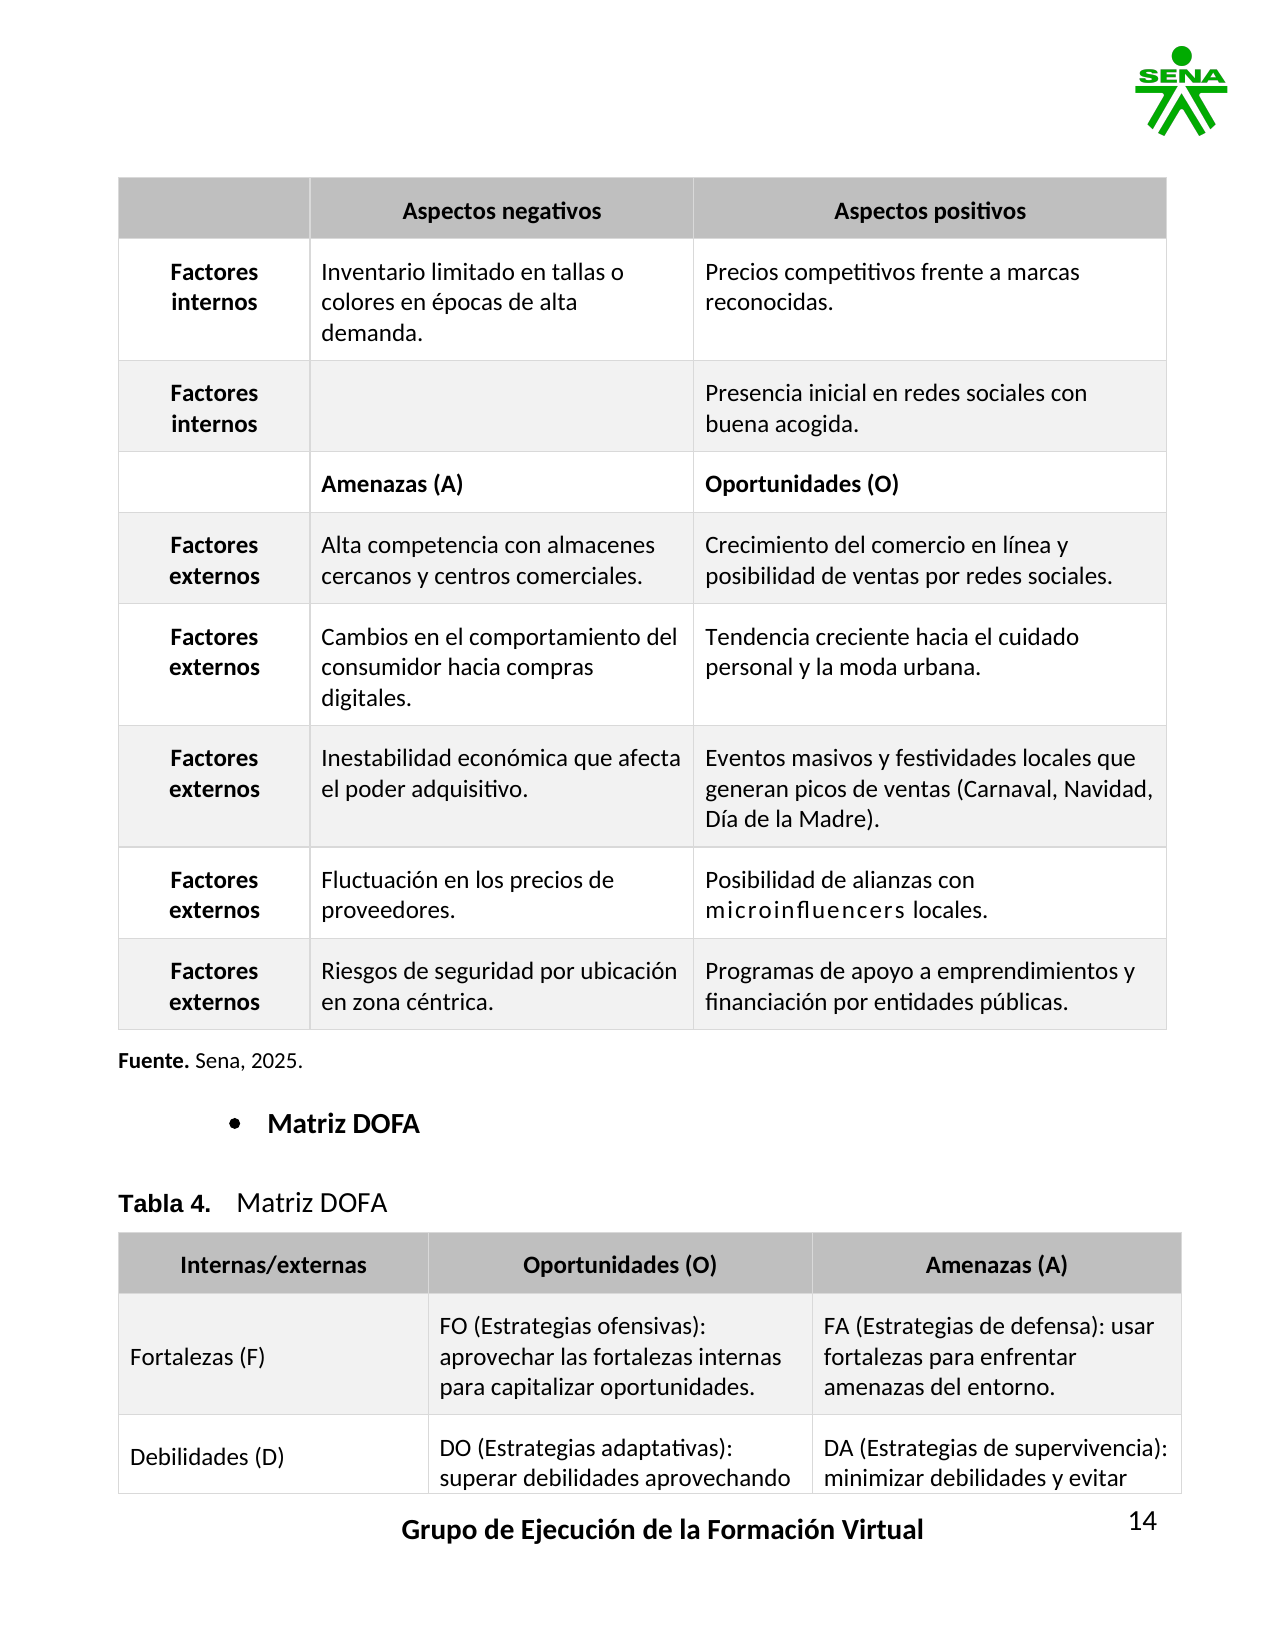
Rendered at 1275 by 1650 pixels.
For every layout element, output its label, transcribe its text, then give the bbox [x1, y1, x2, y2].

table_cell Amenazas (A) [311, 452, 693, 512]
table_cell Crecimiento del comercio en línea y posibilidad de ventas por redes sociales. [694, 513, 1166, 603]
table_cell Inventario limitado en tallas o colores en épocas de alta demanda. [311, 239, 693, 360]
table_cell Factores externos [119, 726, 309, 846]
table_cell Alta competencia con almacenes cercanos y centros comerciales. [311, 513, 693, 603]
table_cell DA (Estrategias de supervivencia): minimizar debilidades y evitar amenazas. [813, 1415, 1181, 1493]
table_cell Precios competitivos frente a marcas reconocidas. [694, 239, 1166, 360]
table_cell Factores externos [119, 848, 309, 938]
table_cell [119, 452, 309, 512]
table_cell FO (Estrategias ofensivas): aprovechar las fortalezas internas para capitalizar oportunidades. [429, 1294, 812, 1414]
table_cell DO (Estrategias adaptativas): superar debilidades aprovechando oportunidades. [429, 1415, 812, 1493]
table_cell Oportunidades (O) [694, 452, 1166, 512]
table_cell Factores internos [119, 361, 309, 451]
table_cell Tendencia creciente hacia el cuidado personal y la moda urbana. [694, 604, 1166, 725]
picture [1135, 46, 1228, 136]
table_cell Debilidades (D) [119, 1415, 428, 1493]
table_header [119, 178, 309, 238]
table_cell Fluctuación en los precios de proveedores. [311, 848, 693, 938]
table_cell Factores externos [119, 513, 309, 603]
table_cell Riesgos de seguridad por ubicación en zona céntrica. [311, 939, 693, 1029]
table_cell Presencia inicial en redes sociales con buena acogida. [694, 361, 1166, 451]
table_header Aspectos positivos [694, 178, 1166, 238]
table_cell [311, 361, 693, 451]
text Matriz DOFA [118, 1184, 1157, 1219]
table_header Oportunidades (O) [429, 1233, 812, 1293]
table_cell Posibilidad de alianzas con microinfluencers locales. [694, 848, 1166, 938]
table_cell Fortalezas (F) [119, 1294, 428, 1414]
table_cell Factores internos [119, 239, 309, 360]
table_header Internas/externas [119, 1233, 428, 1293]
table_cell Programas de apoyo a emprendimientos y financiación por entidades públicas. [694, 939, 1166, 1029]
table_cell Factores externos [119, 604, 309, 725]
table_cell Eventos masivos y festividades locales que generan picos de ventas (Carnaval, Navidad, Día de la Madre). [694, 726, 1166, 846]
list Matriz DOFA [229, 1105, 1157, 1141]
table_cell Factores externos [119, 939, 309, 1029]
table_header Aspectos negativos [311, 178, 693, 238]
table_cell FA (Estrategias de defensa): usar fortalezas para enfrentar amenazas del entorno. [813, 1294, 1181, 1414]
table_header Amenazas (A) [813, 1233, 1181, 1293]
text Fuente. Sena, 2025. [118, 1047, 1157, 1075]
table_cell Inestabilidad económica que afecta el poder adquisitivo. [311, 726, 693, 846]
table_cell Cambios en el comportamiento del consumidor hacia compras digitales. [311, 604, 693, 725]
